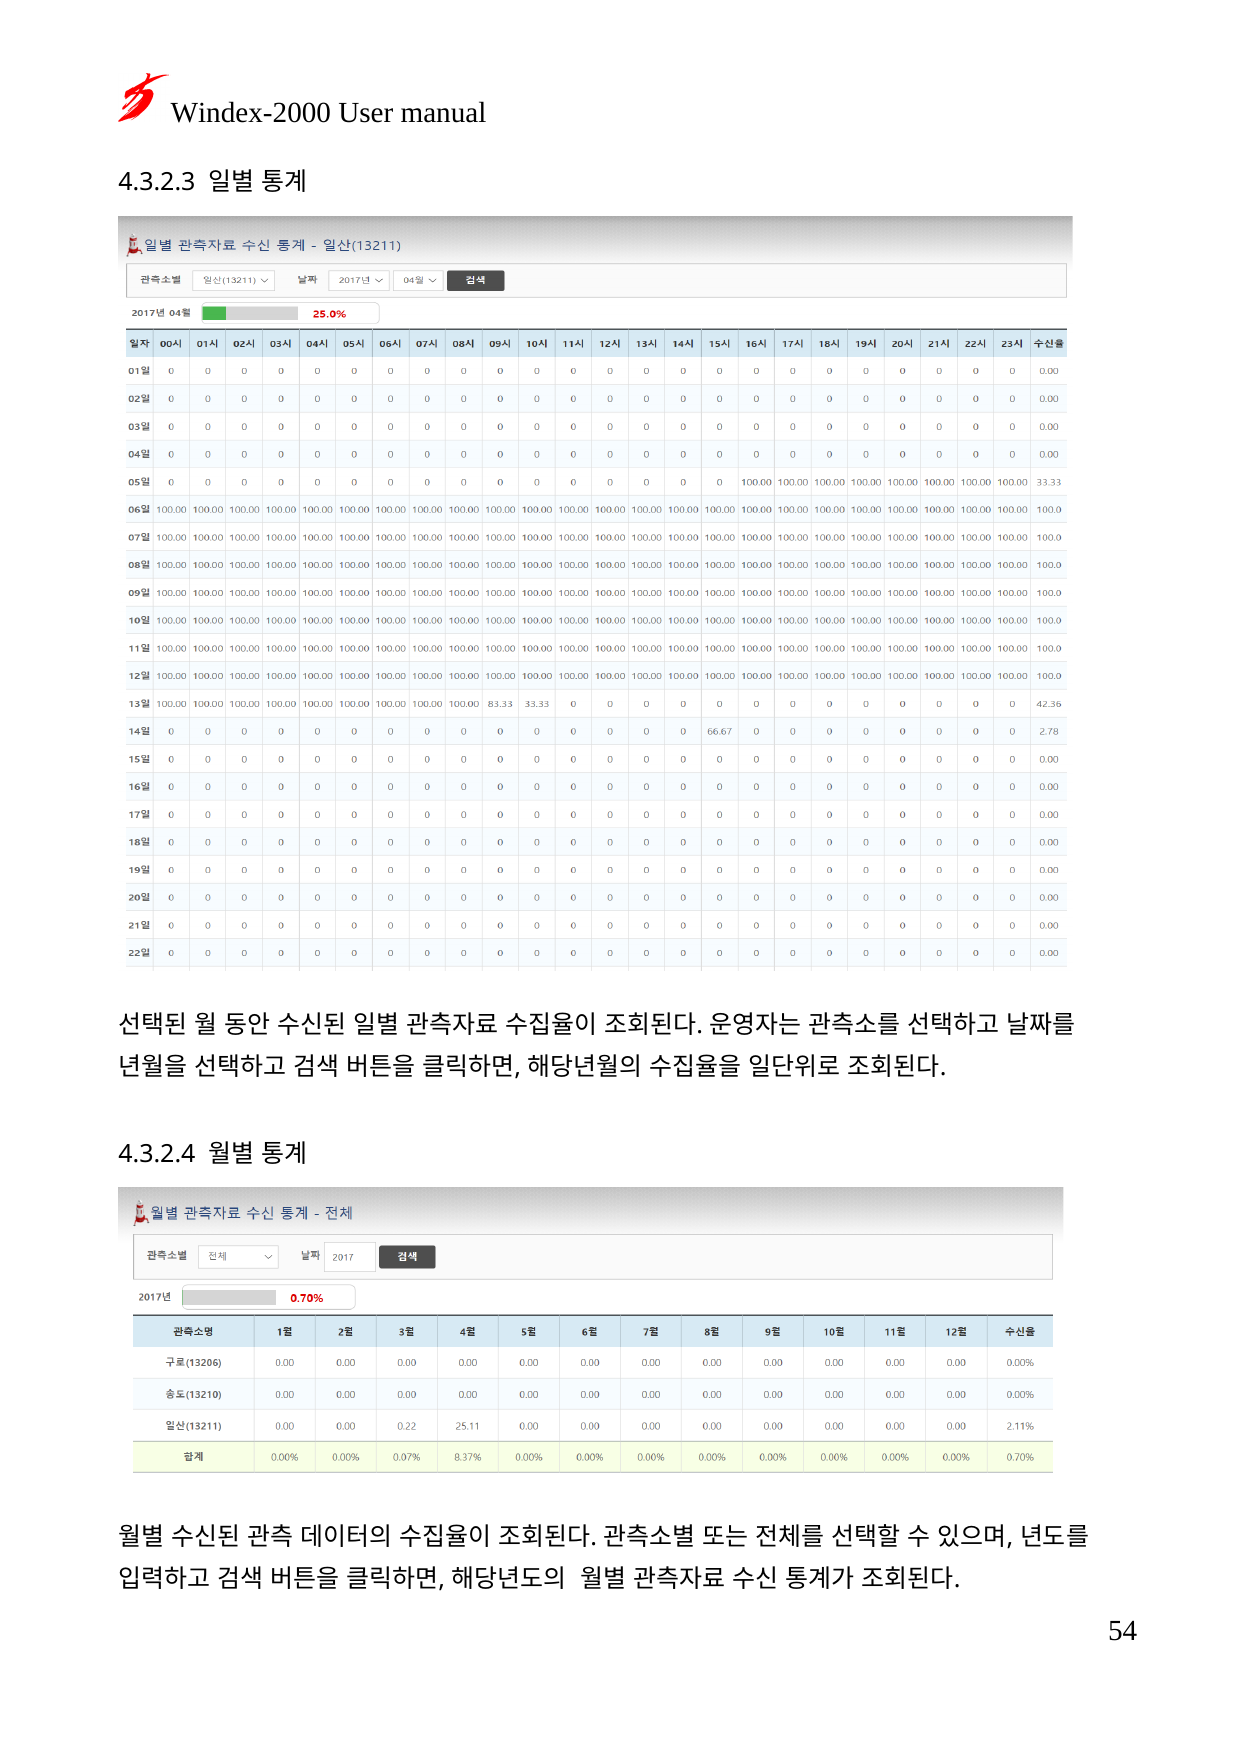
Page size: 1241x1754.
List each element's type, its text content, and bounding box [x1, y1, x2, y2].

text 일별 통계 [118, 162, 1137, 198]
text 월별 수신된 관측 데이터의 수집율이 조회된다. 관측소별 또는 전체를 선택할 수 있으며, 년도를 입력하고 검색 버튼을 클릭하면, 해당년도의 월별 관측자료 수신 통계가 조회된다. [118, 1517, 1137, 1595]
picture [118, 1187, 1064, 1483]
text 선택된 월 동안 수신된 일별 관측자료 수집율이 조회된다. 운영자는 관측소를 선택하고 날짜를 년월을 선택하고 검색 버튼을 클릭하면, 해당년월의 수집율을 일단위로 조회된다. [118, 1005, 1137, 1083]
text 월별 통계 [118, 1133, 1137, 1169]
picture [118, 73, 171, 122]
picture [118, 216, 1073, 971]
